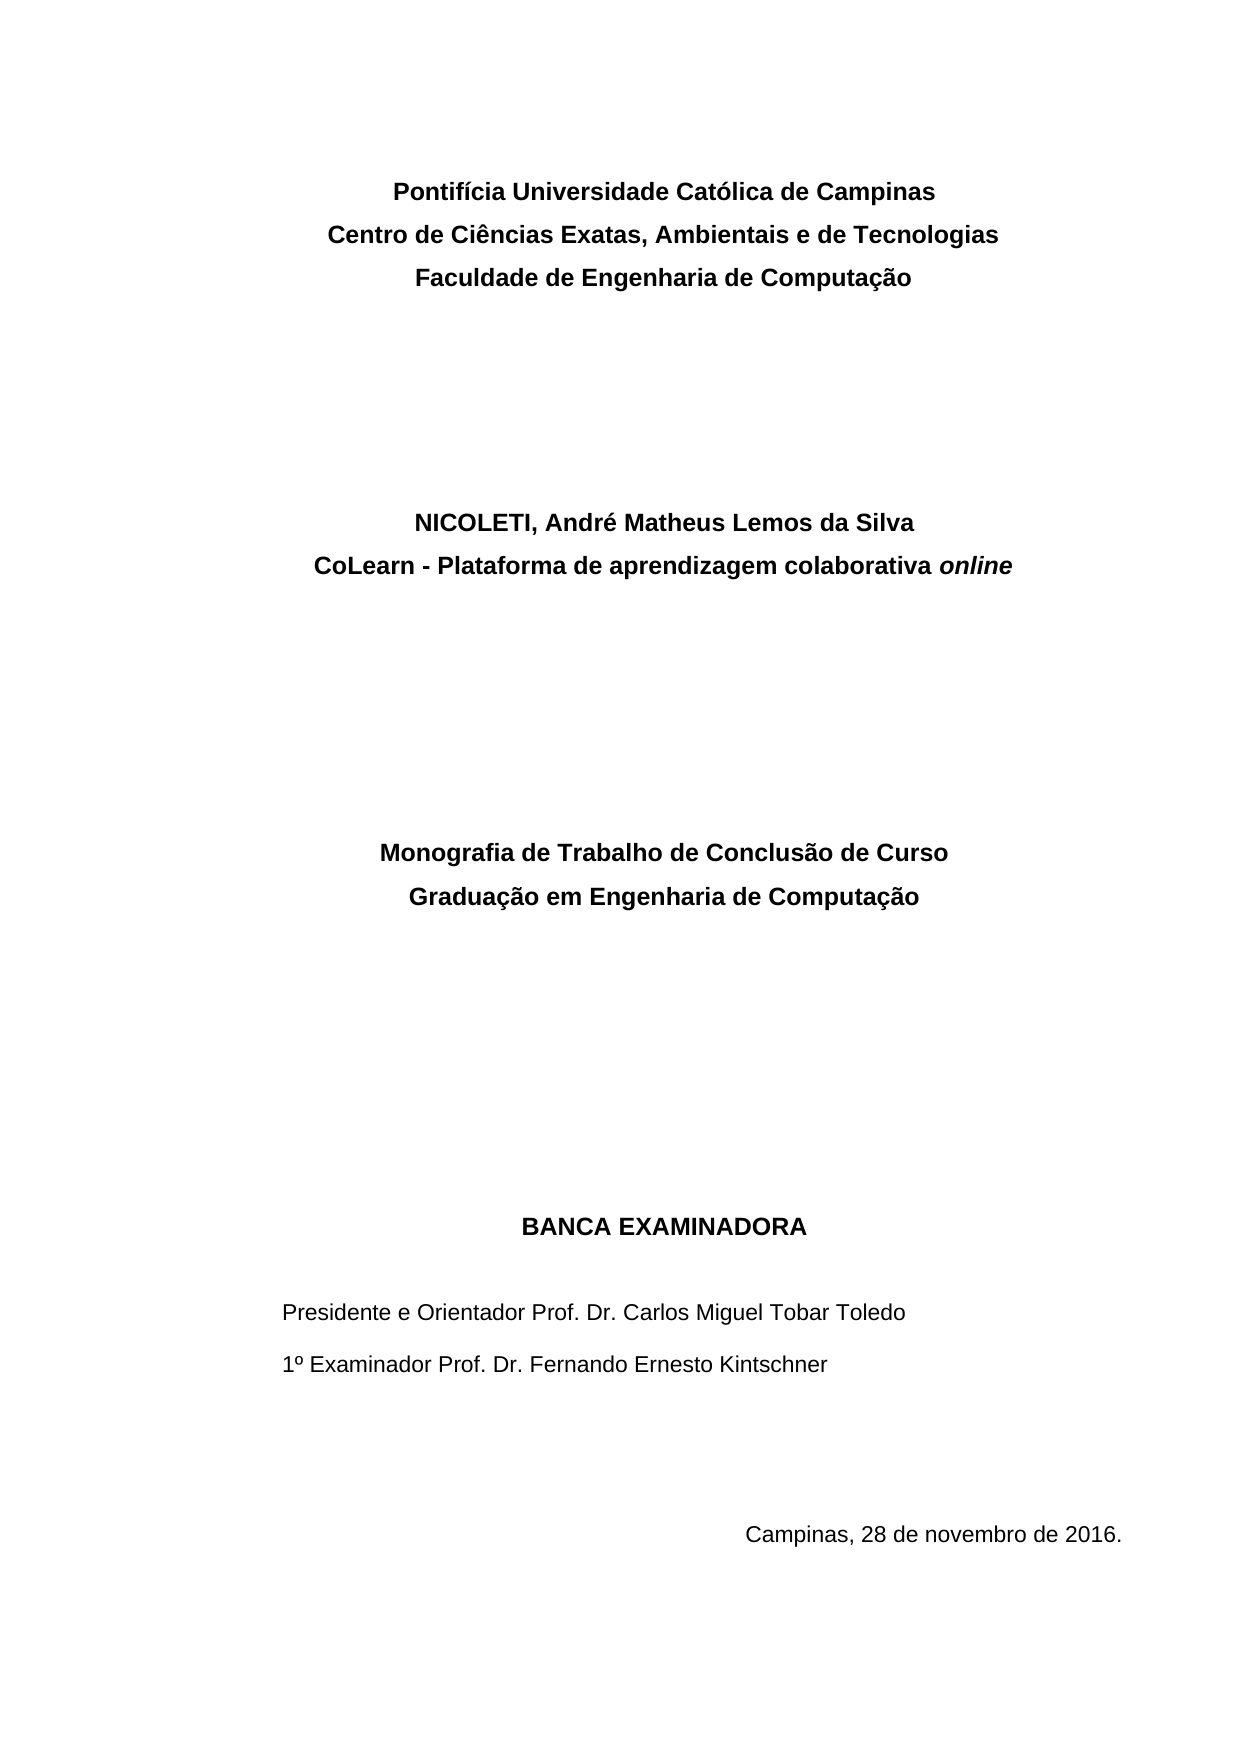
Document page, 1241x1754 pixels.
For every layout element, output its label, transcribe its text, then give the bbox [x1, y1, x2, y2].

text 1º Examinador Prof. Dr. Fernando Ernesto Kintschner [207, 1351, 1122, 1377]
text Faculdade de Engenharia de Computação [207, 263, 1120, 292]
text Campinas, 28 de novembro de 2016. [207, 1521, 1122, 1548]
text Monografia de Trabalho de Conclusão de Curso [207, 838, 1122, 867]
text Graduação em Engenharia de Computação [207, 882, 1122, 910]
text Centro de Ciências Exatas, Ambientais e de Tecnologias [207, 220, 1120, 249]
text Presidente e Orientador Prof. Dr. Carlos Miguel Tobar Toledo [207, 1298, 1122, 1325]
text CoLearn - Plataforma de aprendizagem colaborativa online [207, 551, 1122, 580]
text Pontifícia Universidade Católica de Campinas [207, 177, 1122, 206]
text BANCA EXAMINADORA [207, 1212, 1122, 1241]
text NICOLETI, André Matheus Lemos da Silva [207, 508, 1122, 537]
